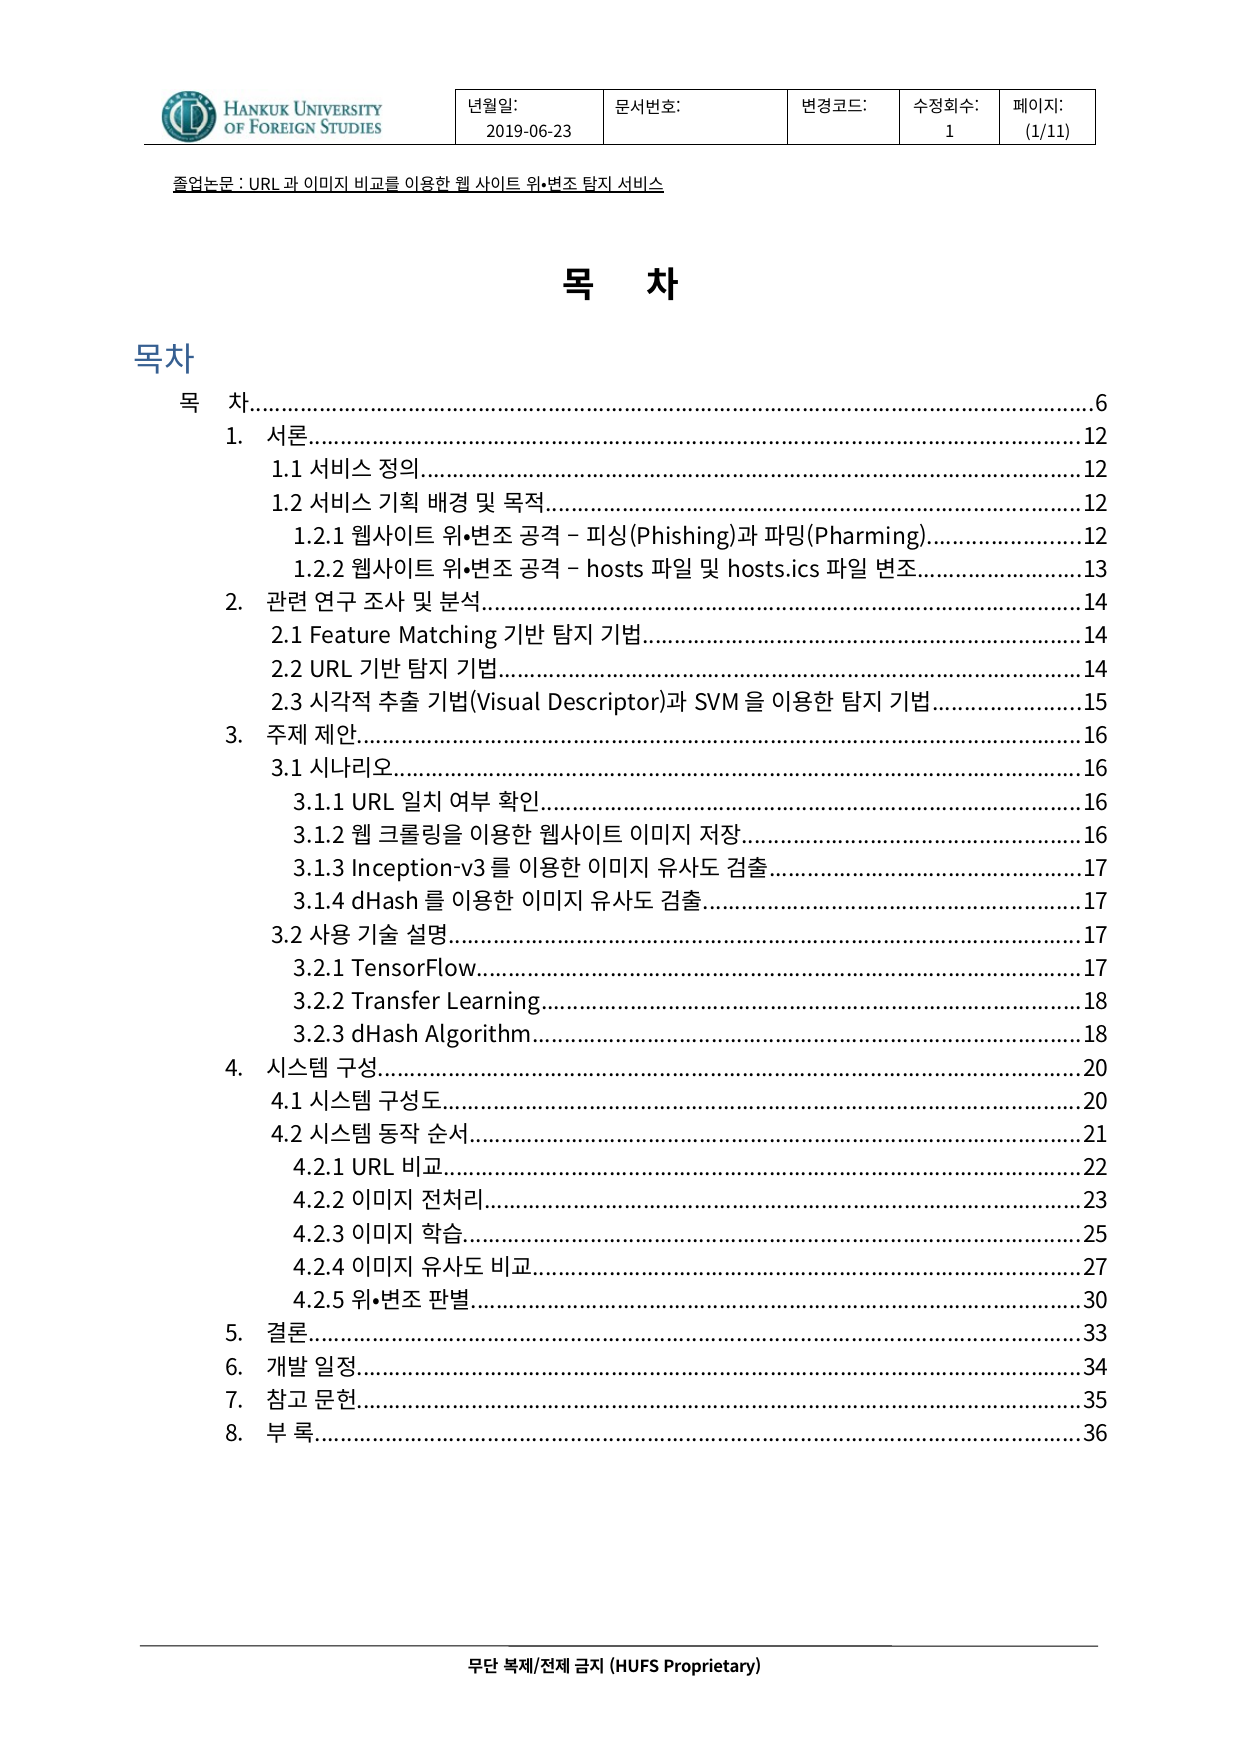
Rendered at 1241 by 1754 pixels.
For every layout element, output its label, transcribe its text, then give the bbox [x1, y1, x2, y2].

picture [161, 89, 383, 143]
text 목 차 [133, 256, 1108, 308]
